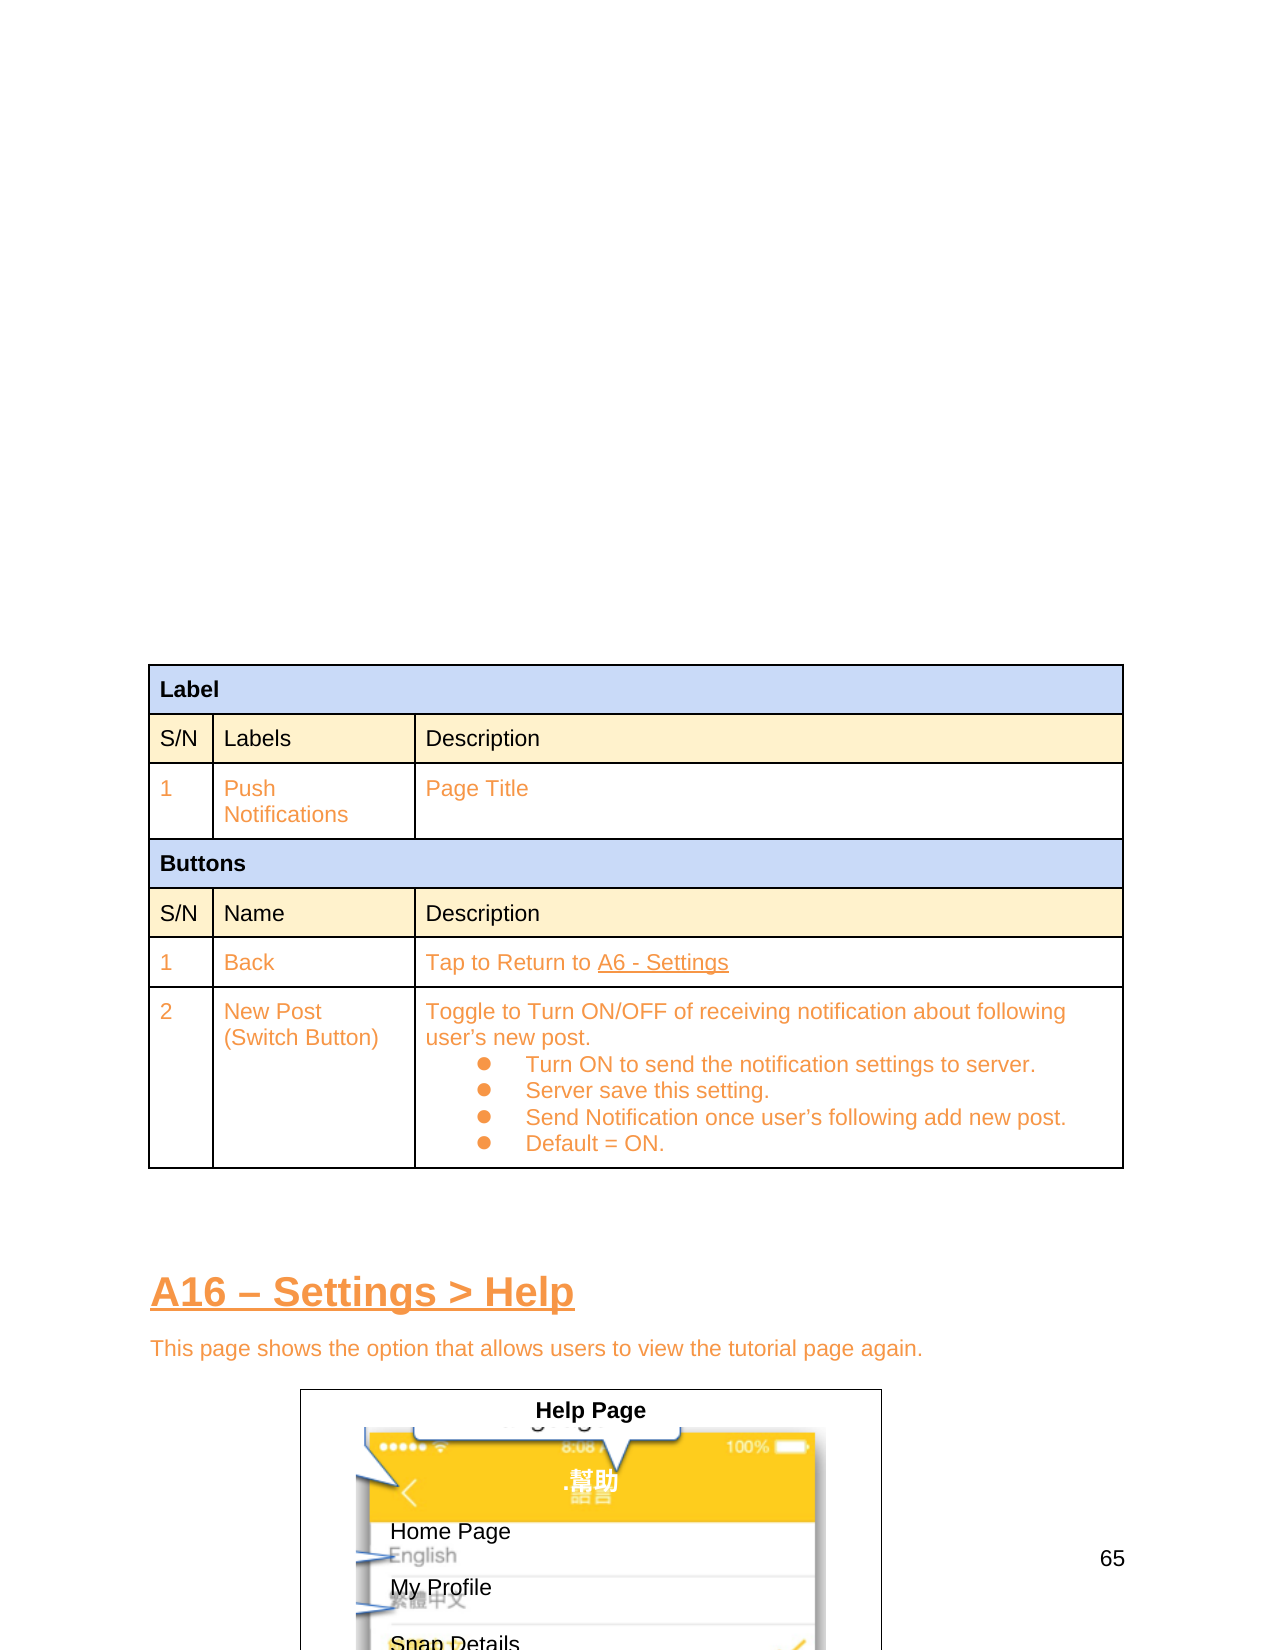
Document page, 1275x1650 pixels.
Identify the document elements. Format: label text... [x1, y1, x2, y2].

table_cell 1 [150, 938, 212, 986]
subtitle A16 – Settings > Help [150, 1267, 1125, 1315]
picture [454, 1638, 463, 1650]
table_cell Push Notifications [214, 764, 414, 838]
table_cell Tap to Return to A6 - Settings [416, 938, 1122, 986]
table_cell 1 [150, 764, 212, 838]
picture [355, 1427, 826, 1650]
table_cell Labels [214, 715, 414, 762]
table_cell Back [214, 938, 414, 986]
table_cell 2 [150, 988, 212, 1167]
table_cell Page Title [416, 764, 1122, 838]
text This page shows the option that allows users to view the tutorial page again. [150, 1334, 1125, 1361]
table_cell New Post (Switch Button) [214, 988, 414, 1167]
table_cell S/N [150, 715, 212, 762]
table_header Label [150, 666, 1122, 713]
table_cell Description [416, 715, 1122, 762]
table_cell Name [214, 889, 414, 936]
table_cell Buttons [150, 840, 1122, 887]
table_cell Toggle to Turn ON/OFF of receiving notification about following user’s new post. Turn ON to send the notification settings to server. Server save this setting. Send Notification once user’s following add new post. Default = ON. [416, 988, 1122, 1167]
table_cell Description [416, 889, 1122, 936]
table_cell S/N [150, 889, 212, 936]
